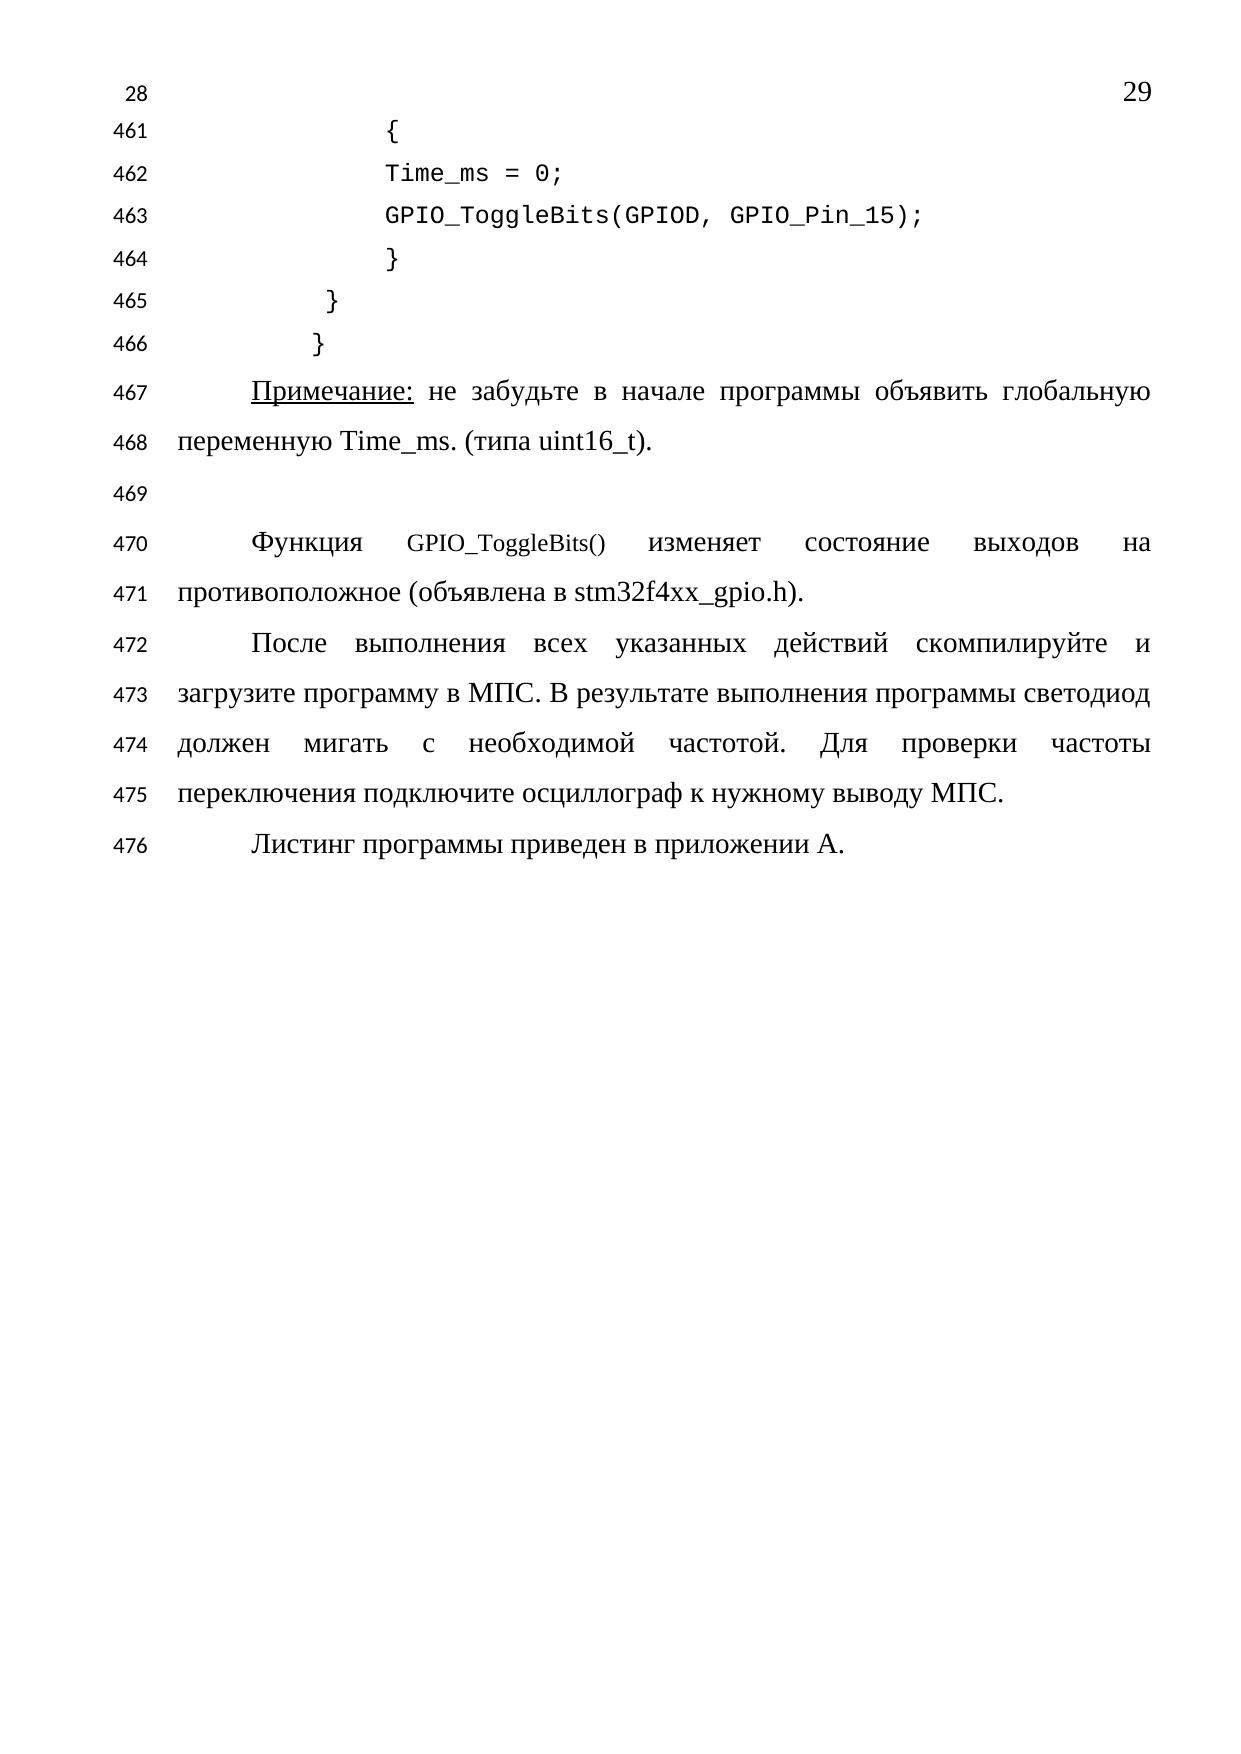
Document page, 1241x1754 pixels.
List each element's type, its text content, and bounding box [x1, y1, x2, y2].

list } [177, 246, 1152, 274]
text Функция GPIO_ToggleBits() изменяет состояние выходов на противоположное (объявлена в stm32f4xx_gpio.h). [177, 524, 1152, 608]
list Time_ms = 0; [177, 161, 1152, 189]
text После выполнения всех указанных действий скомпилируйте и загрузите программу в МПС. В результате выполнения программы светодиод должен мигать с необходимой частотой. Для проверки частоты переключения подключите осциллограф к нужному выводу МПС. [177, 625, 1152, 809]
text Примечание: не забудьте в начале программы объявить глобальную переменную Time_ms. (типа uint16_t). [177, 373, 1152, 457]
text Листинг программы приведен в приложении А. [177, 826, 1152, 859]
list } [177, 288, 1152, 316]
list { [177, 118, 1152, 146]
list GPIO_ToggleBits(GPIOD, GPIO_Pin_15); [177, 203, 1152, 231]
list } [177, 331, 1152, 359]
